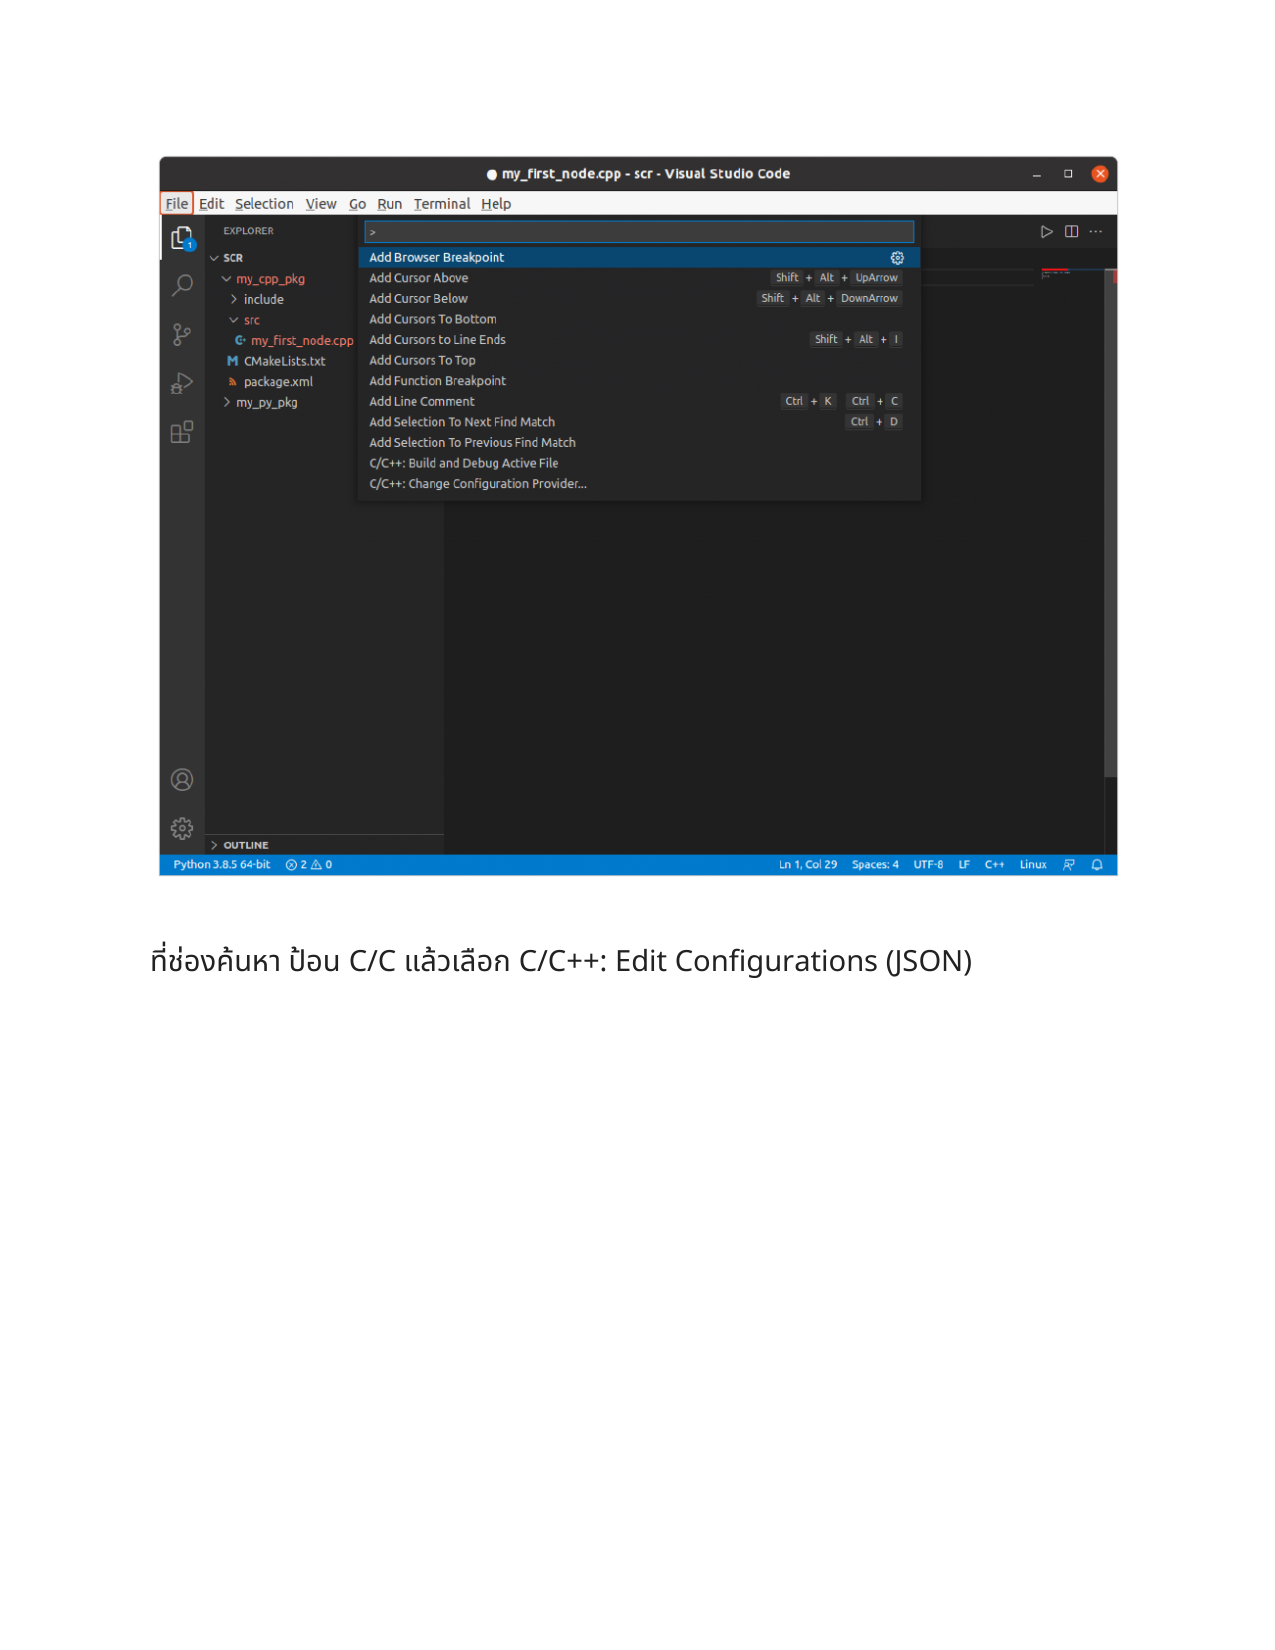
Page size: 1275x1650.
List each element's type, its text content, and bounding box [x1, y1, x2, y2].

text ที่ช่องค้นหา ป้อน C/C แล้วเลือก C/C++: Edit Configurations (JSON) [150, 901, 1125, 985]
picture [150, 150, 1125, 884]
